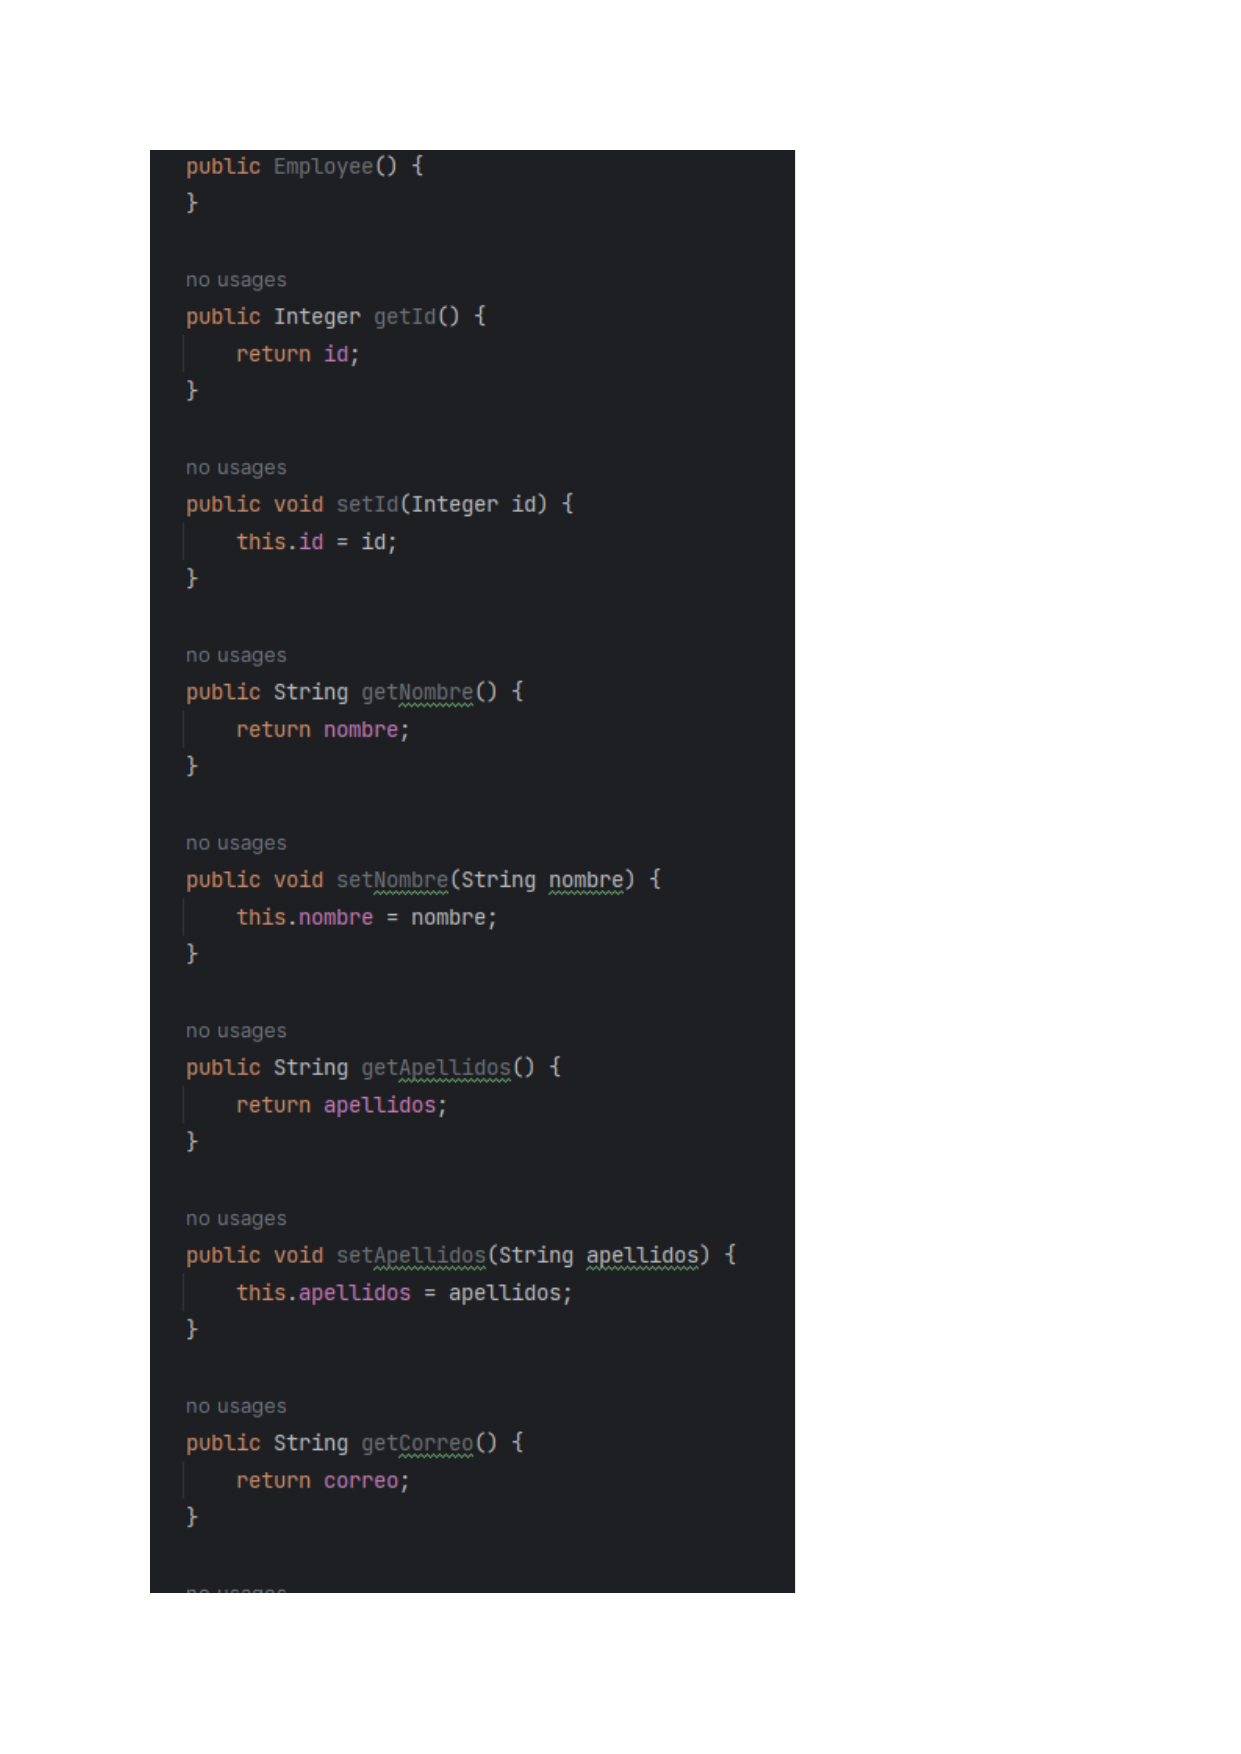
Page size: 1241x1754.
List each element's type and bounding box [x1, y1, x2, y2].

picture [150, 150, 796, 1593]
